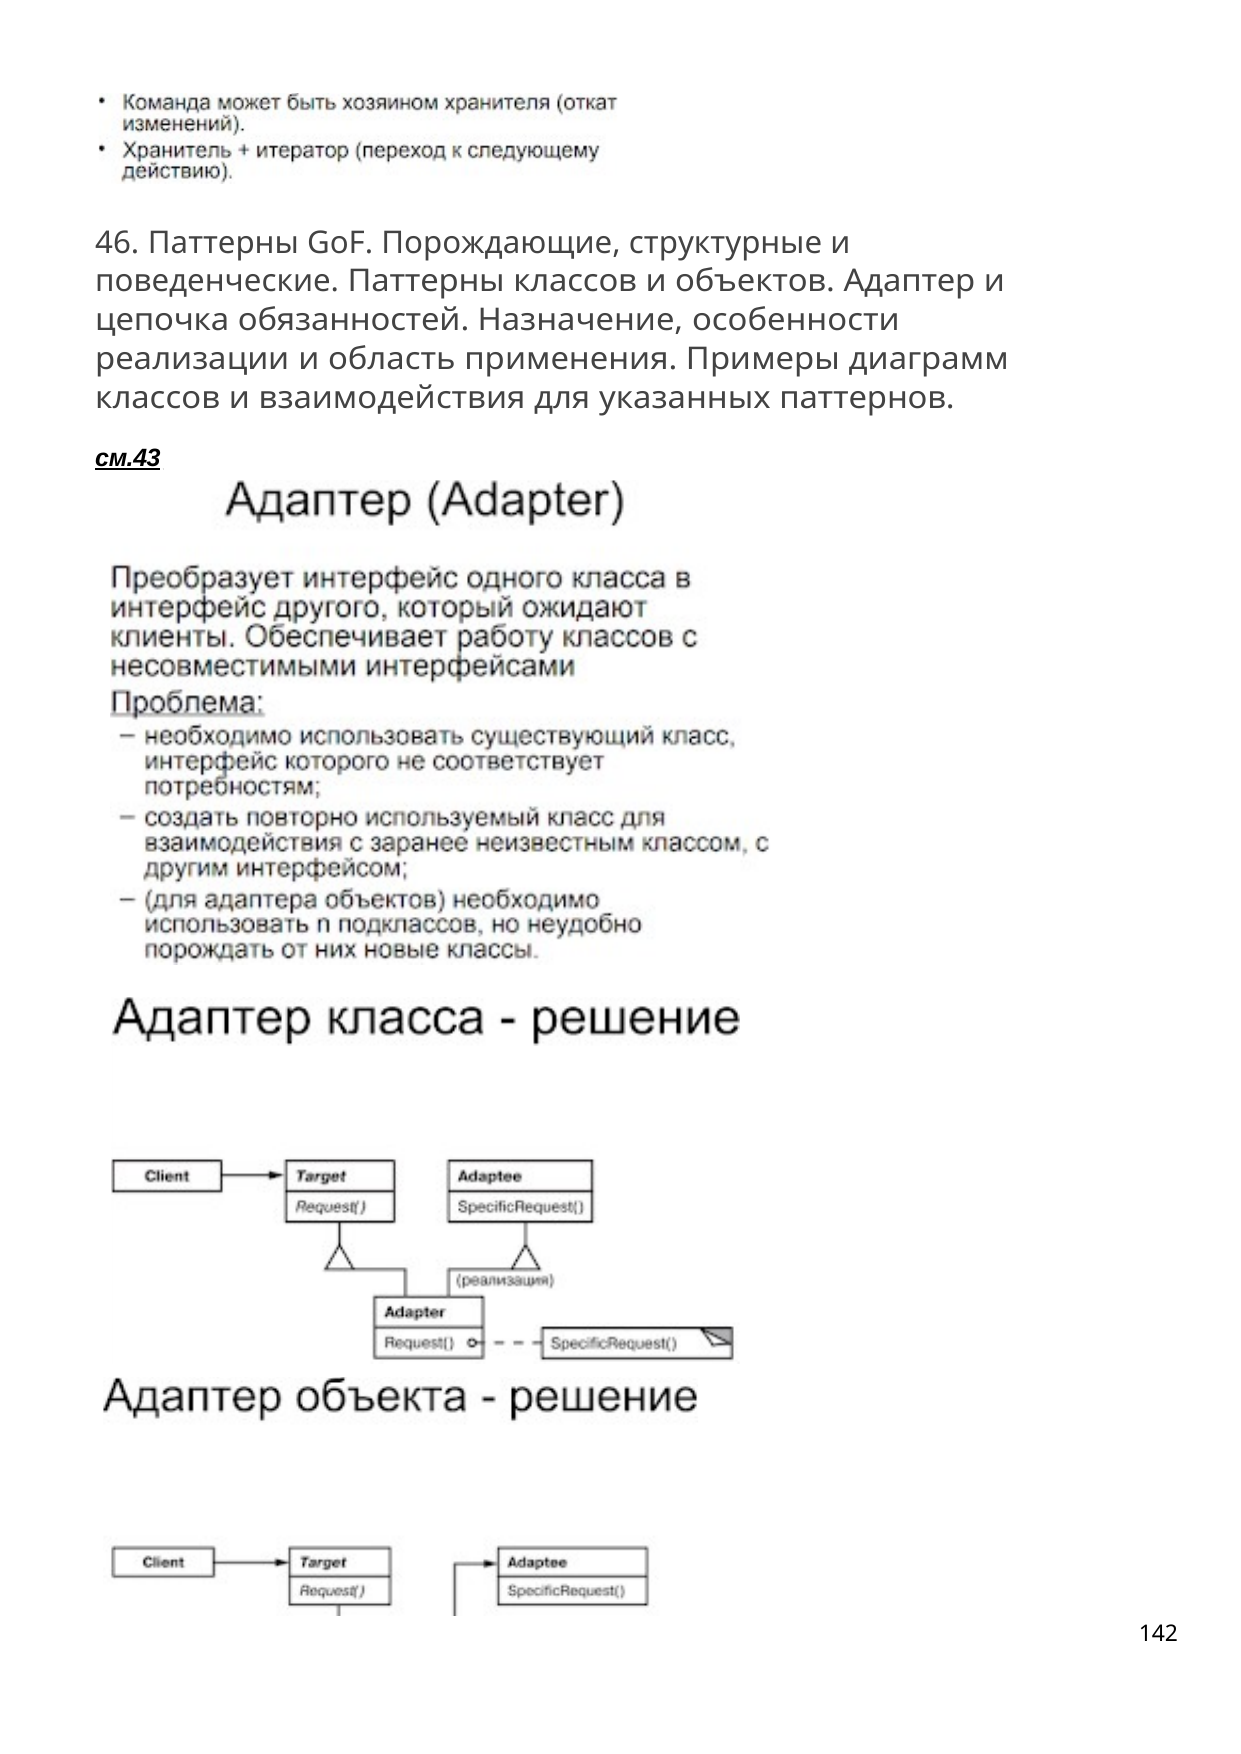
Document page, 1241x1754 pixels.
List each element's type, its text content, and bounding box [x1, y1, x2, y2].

picture [110, 480, 771, 965]
text см.43 [95, 443, 1178, 472]
picture [98, 93, 618, 184]
list Паттерны GoF. Порождающие, структурные и поведенческие. Паттерны классов и объектов. Адаптер и цепочка обязанностей. Назначение, особенности реализации и область применения. Примеры диаграмм классов и взаимодействия для указанных паттернов. [95, 222, 1060, 418]
picture [111, 997, 740, 1364]
picture [102, 1377, 699, 1616]
